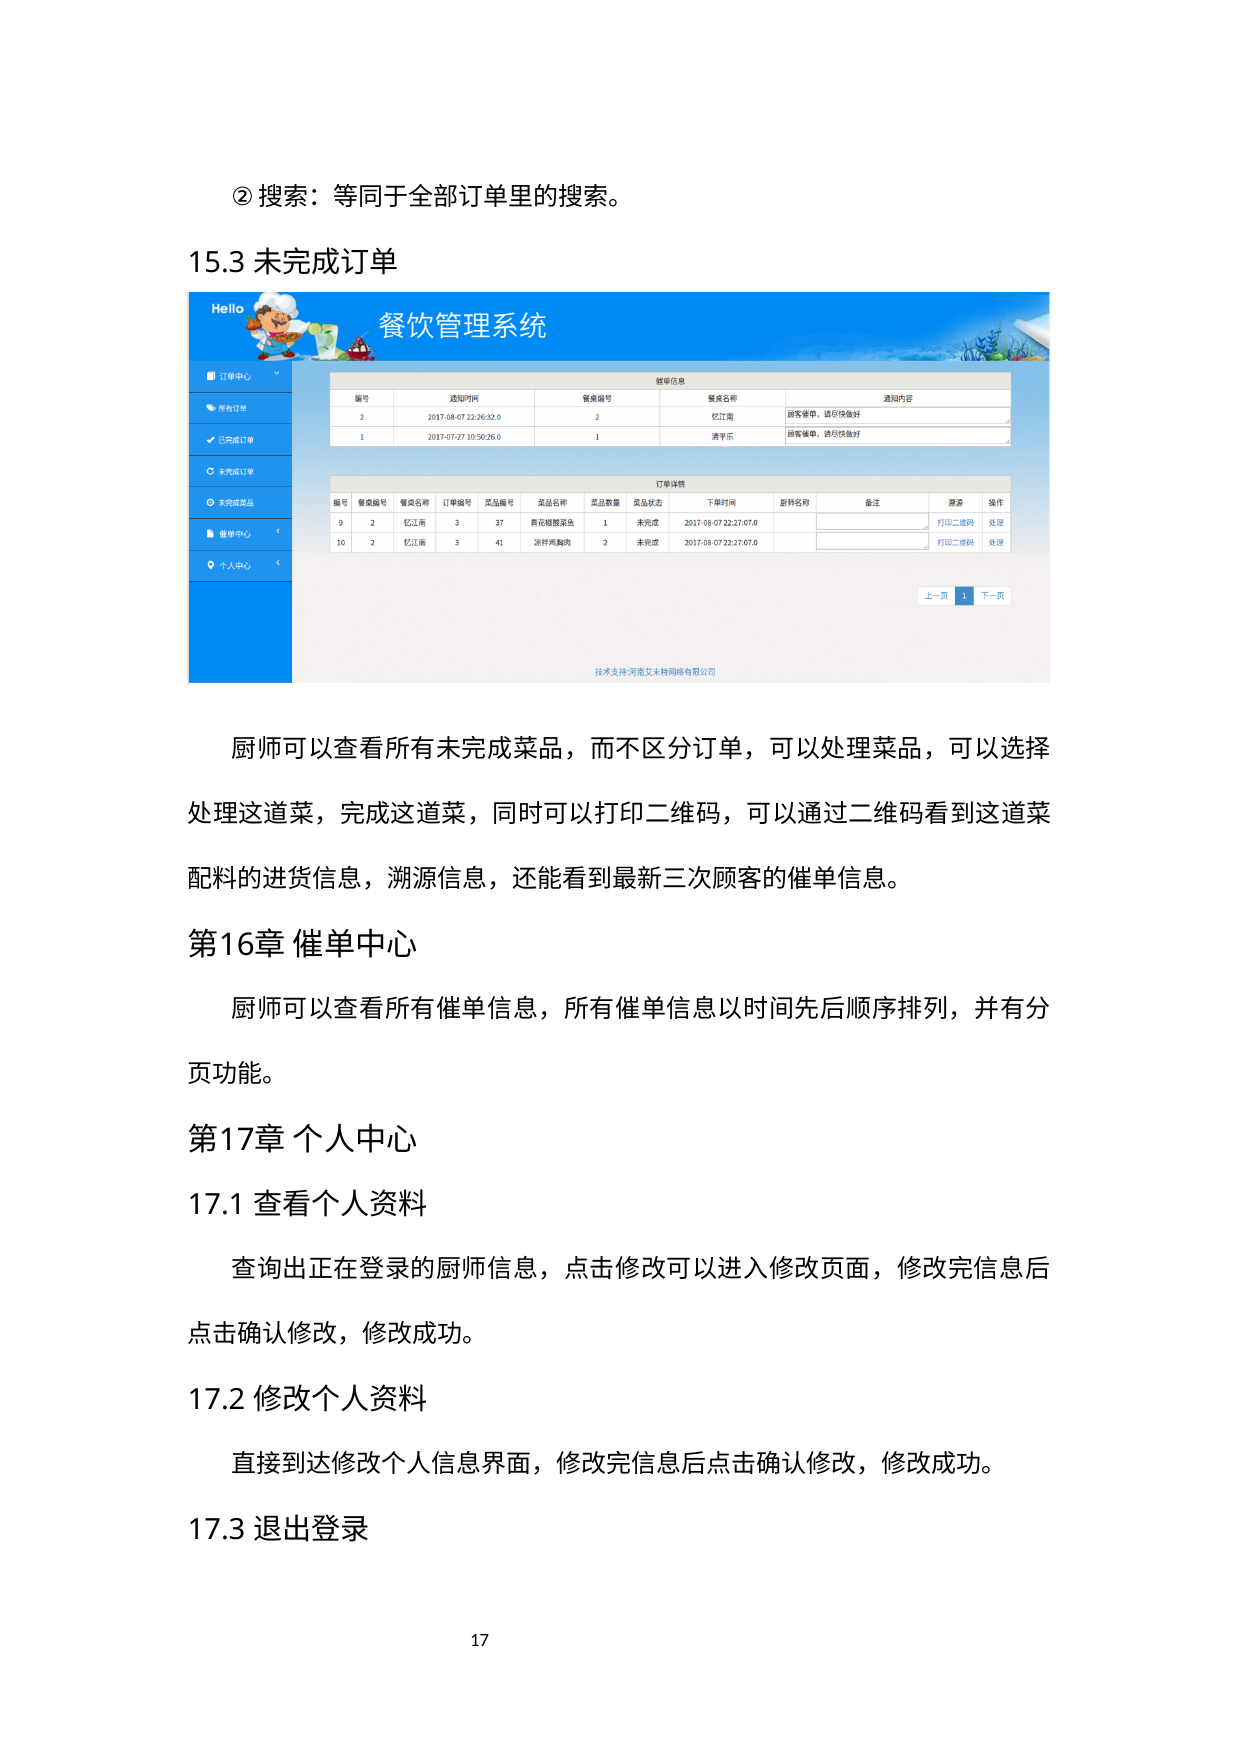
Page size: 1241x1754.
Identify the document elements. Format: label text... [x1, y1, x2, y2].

picture [187, 292, 1050, 685]
text 17.3 退出登录 [187, 1494, 1053, 1559]
text 厨师可以查看所有未完成菜品，而不区分订单，可以处理菜品，可以选择处理这道菜，完成这道菜，同时可以打印二维码，可以通过二维码看到这道菜配料的进货信息，溯源信息，还能看到最新三次顾客的催单信息。 [187, 714, 1053, 909]
text 17.1 查看个人资料 [187, 1169, 1053, 1234]
list 个人中心 [187, 1104, 1053, 1169]
text 厨师可以查看所有催单信息，所有催单信息以时间先后顺序排列，并有分页功能。 [187, 974, 1053, 1104]
list 催单中心 [187, 909, 1053, 974]
text 查询出正在登录的厨师信息，点击修改可以进入修改页面，修改完信息后点击确认修改，修改成功。 [187, 1234, 1053, 1364]
text ②搜索：等同于全部订单里的搜索。 [187, 162, 1053, 227]
text 17.2 修改个人资料 [187, 1364, 1053, 1429]
text 15.3 未完成订单 [187, 227, 1053, 292]
text 直接到达修改个人信息界面，修改完信息后点击确认修改，修改成功。 [187, 1429, 1053, 1494]
